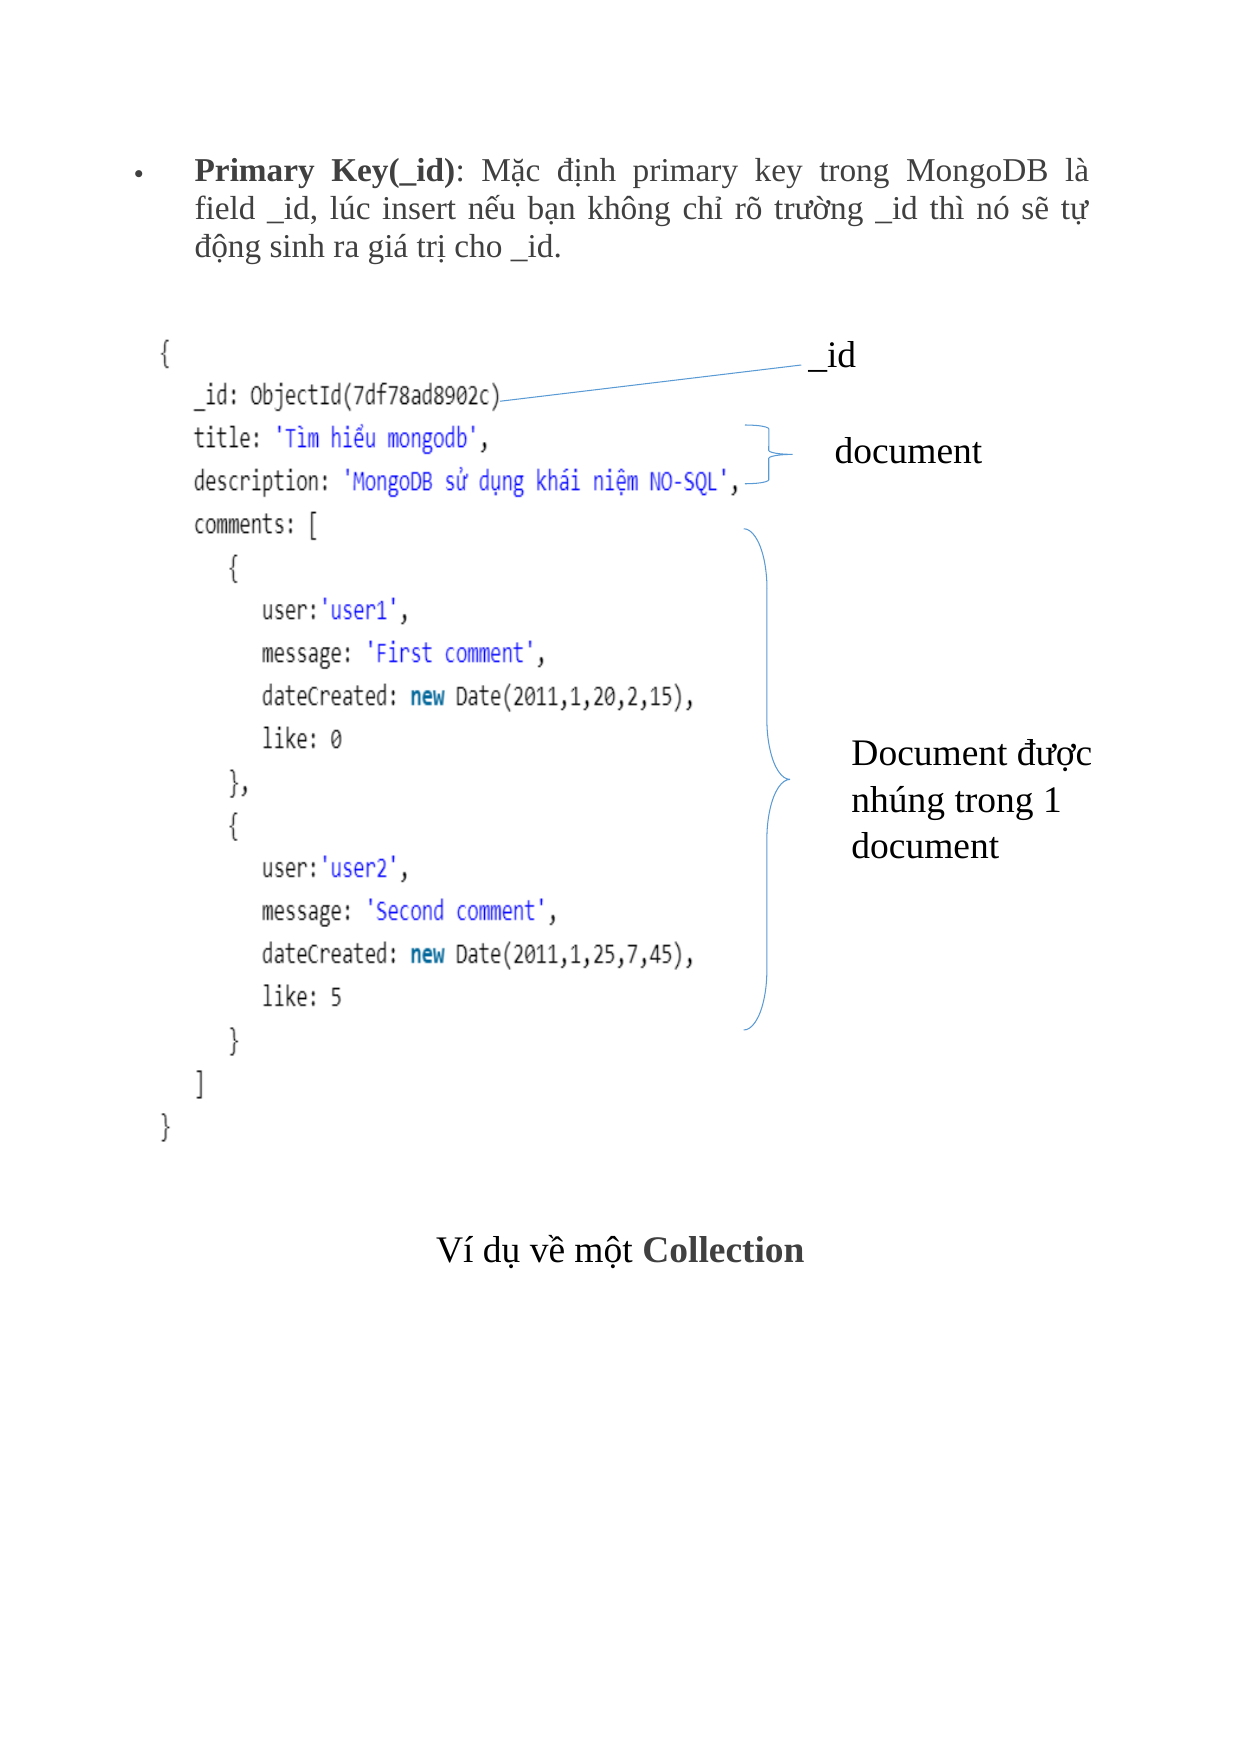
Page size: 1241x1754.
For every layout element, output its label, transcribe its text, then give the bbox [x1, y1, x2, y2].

picture [150, 323, 1139, 1160]
list Primary Key(_id): Mặc định primary key trong MongoDB là field _id, lúc insert nếu bạn không chỉ rõ trường _id thì nó sẽ tự động sinh ra giá trị cho _id. [135, 150, 1090, 265]
text Ví dụ về một Collection [150, 1228, 1090, 1271]
